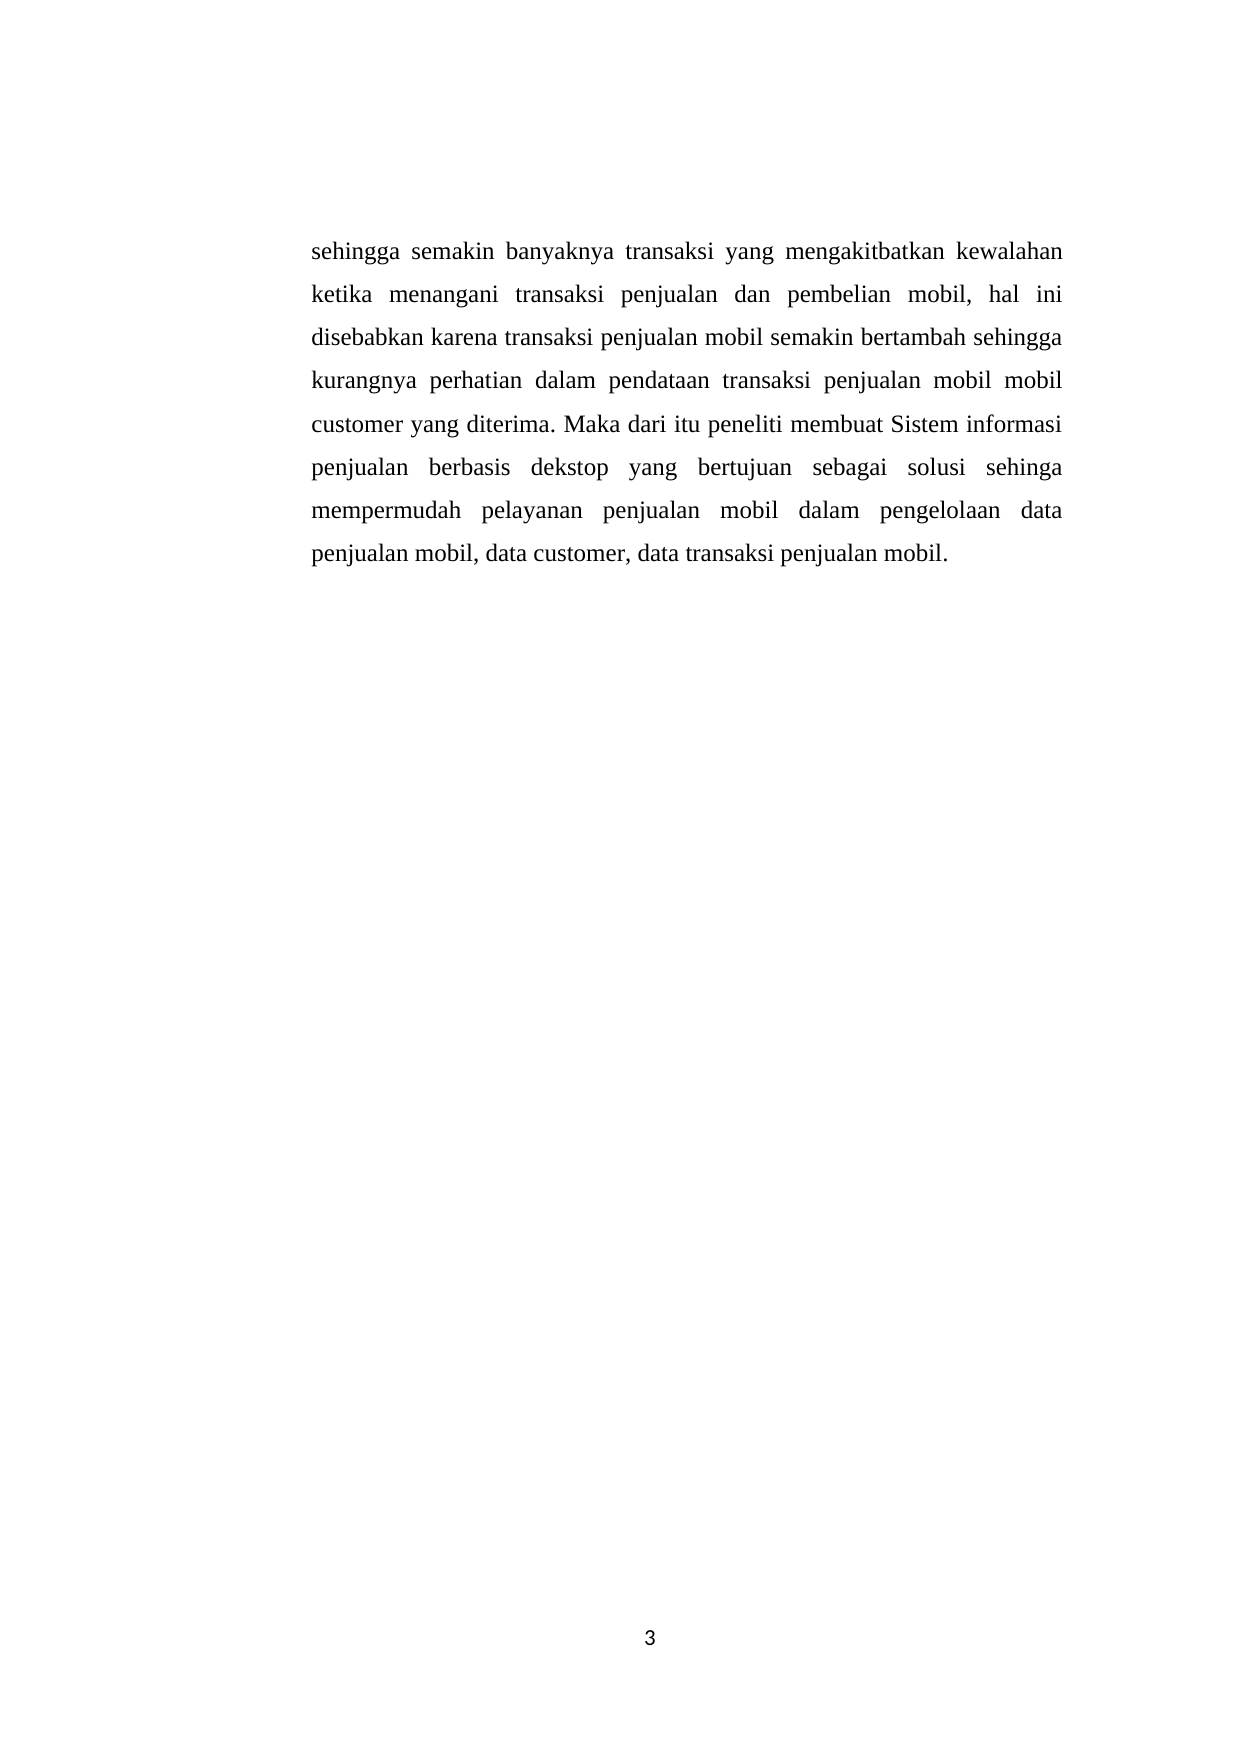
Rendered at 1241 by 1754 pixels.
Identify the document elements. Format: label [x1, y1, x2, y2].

list [274, 236, 1063, 567]
